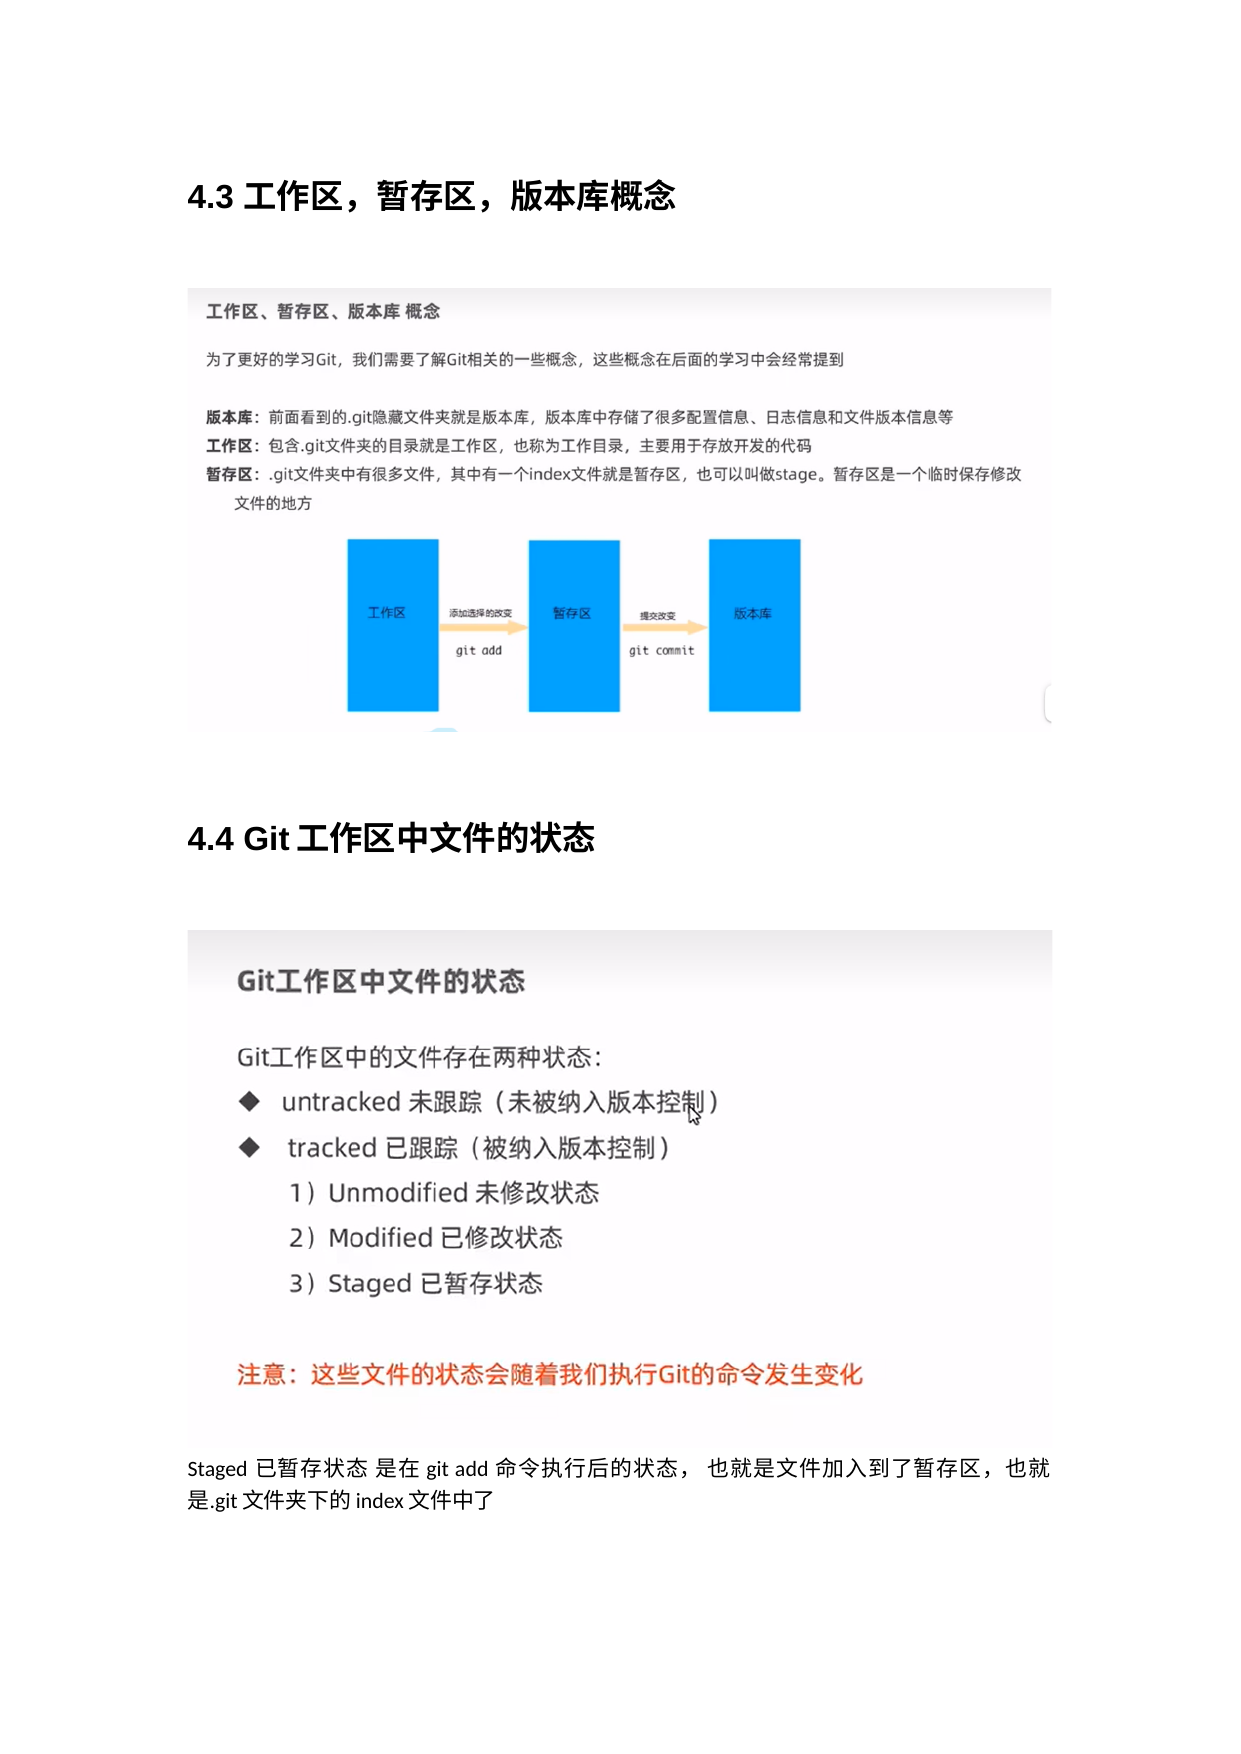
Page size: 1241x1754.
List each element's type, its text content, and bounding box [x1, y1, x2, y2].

picture [187, 930, 1053, 1448]
subtitle 工作区，暂存区，版本库概念 [187, 162, 1053, 227]
picture [187, 288, 1052, 732]
text Staged 已暂存状态 是在git add 命令执行后的状态， 也就是文件加入到了暂存区，也就是.git文件夹下的index文件中了 [187, 1450, 1053, 1515]
subtitle Git工作区中文件的状态 [187, 803, 1053, 868]
